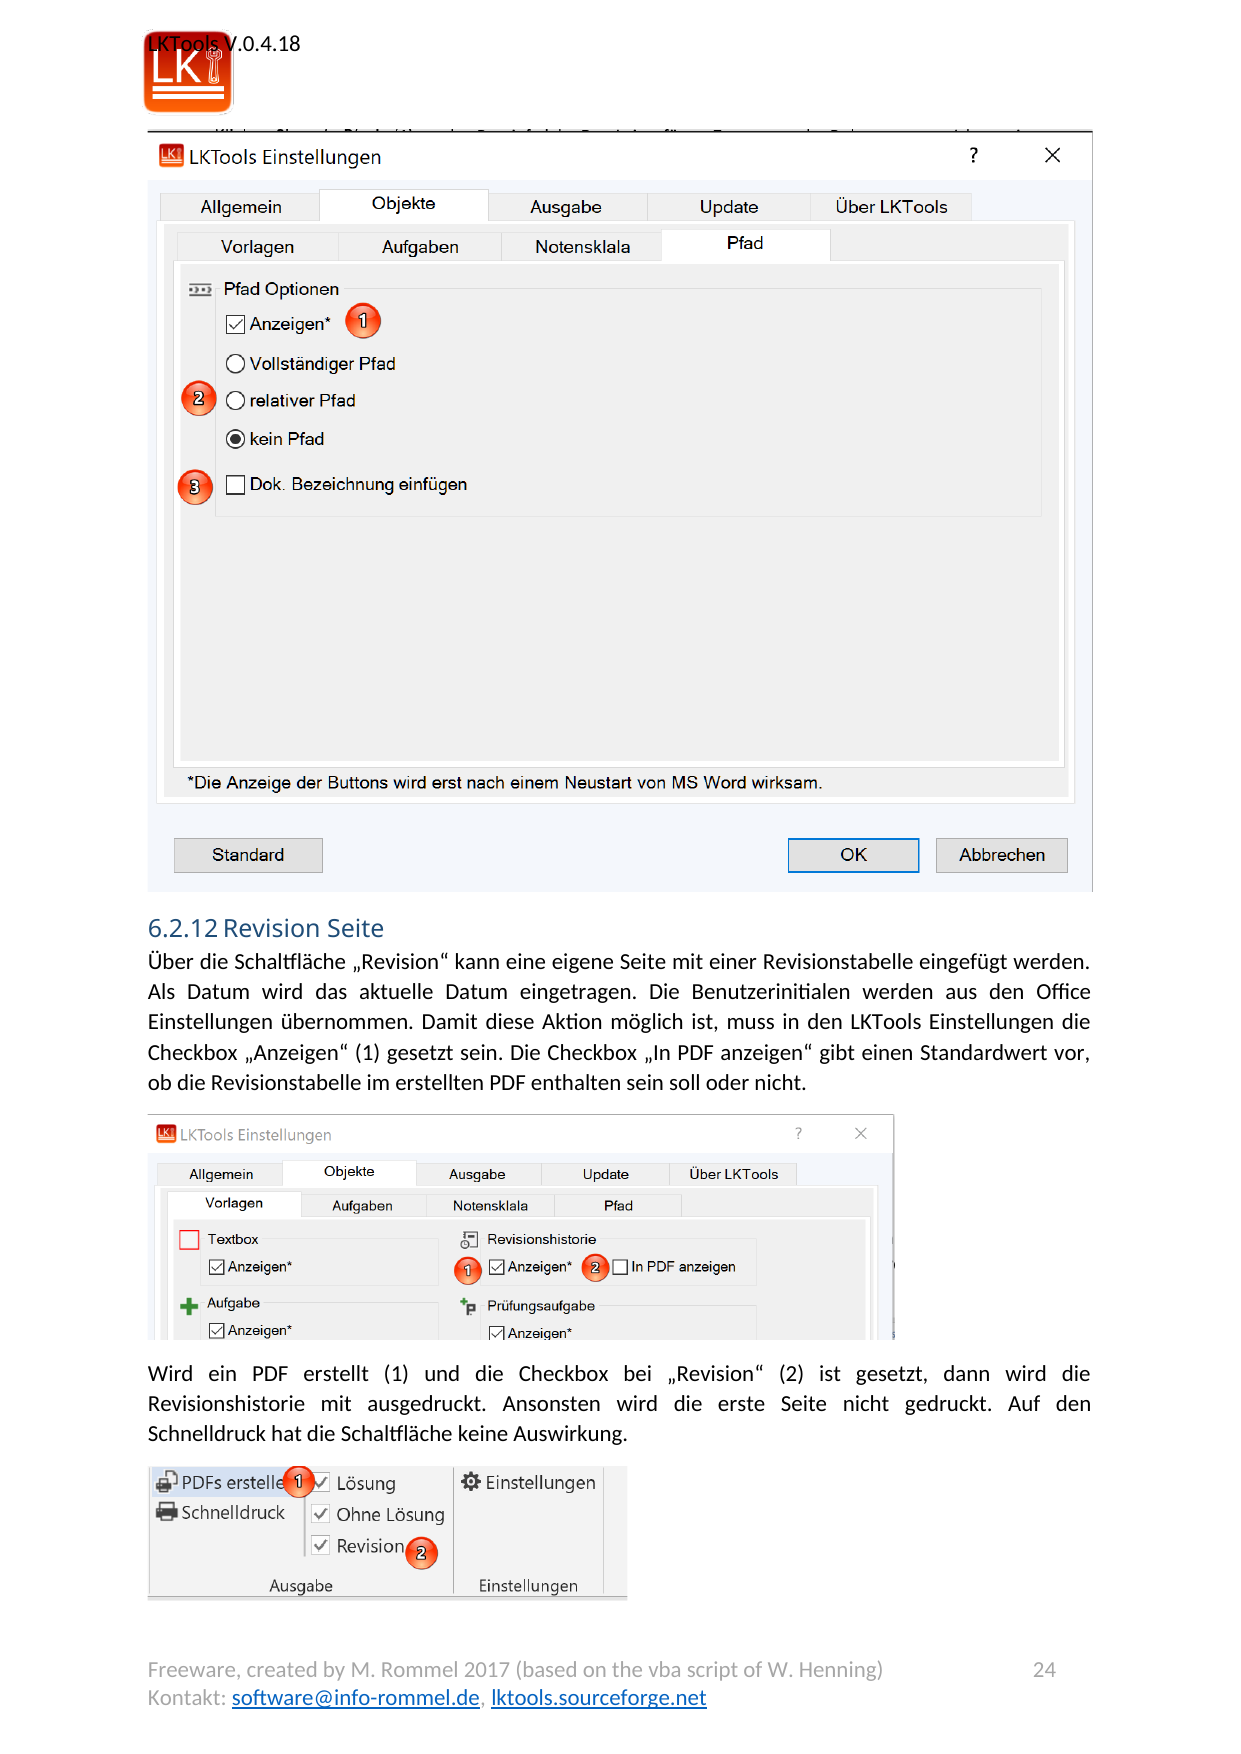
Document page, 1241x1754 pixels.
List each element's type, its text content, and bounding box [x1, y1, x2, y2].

picture [147, 1466, 628, 1605]
picture [133, 24, 236, 117]
subtitle Revision Seite [148, 910, 1093, 944]
picture [147, 1114, 895, 1340]
text Wird ein PDF erstellt (1) und die Checkbox bei „Revision“ (2) ist gesetzt, dann wird die Revisionshistorie mit ausgedruckt. Ansonsten wird die erste Seite nicht gedruckt. Auf den Schnelldruck hat die Schaltfläche keine Auswirkung. [148, 1359, 1093, 1447]
text Über die Schaltfläche „Revision“ kann eine eigene Seite mit einer Revisionstabelle eingefügt werden. Als Datum wird das aktuelle Datum eingetragen. Die Benutzerinitialen werden aus den Office Einstellungen übernommen. Damit diese Aktion möglich ist, muss in den LKTools Einstellungen die Checkbox „Anzeigen“ (1) gesetzt sein. Die Checkbox „In PDF anzeigen“ gibt einen Standardwert vor, ob die Revisionstabelle im erstellten PDF enthalten sein soll oder nicht. [148, 947, 1093, 1096]
picture [147, 129, 1093, 892]
